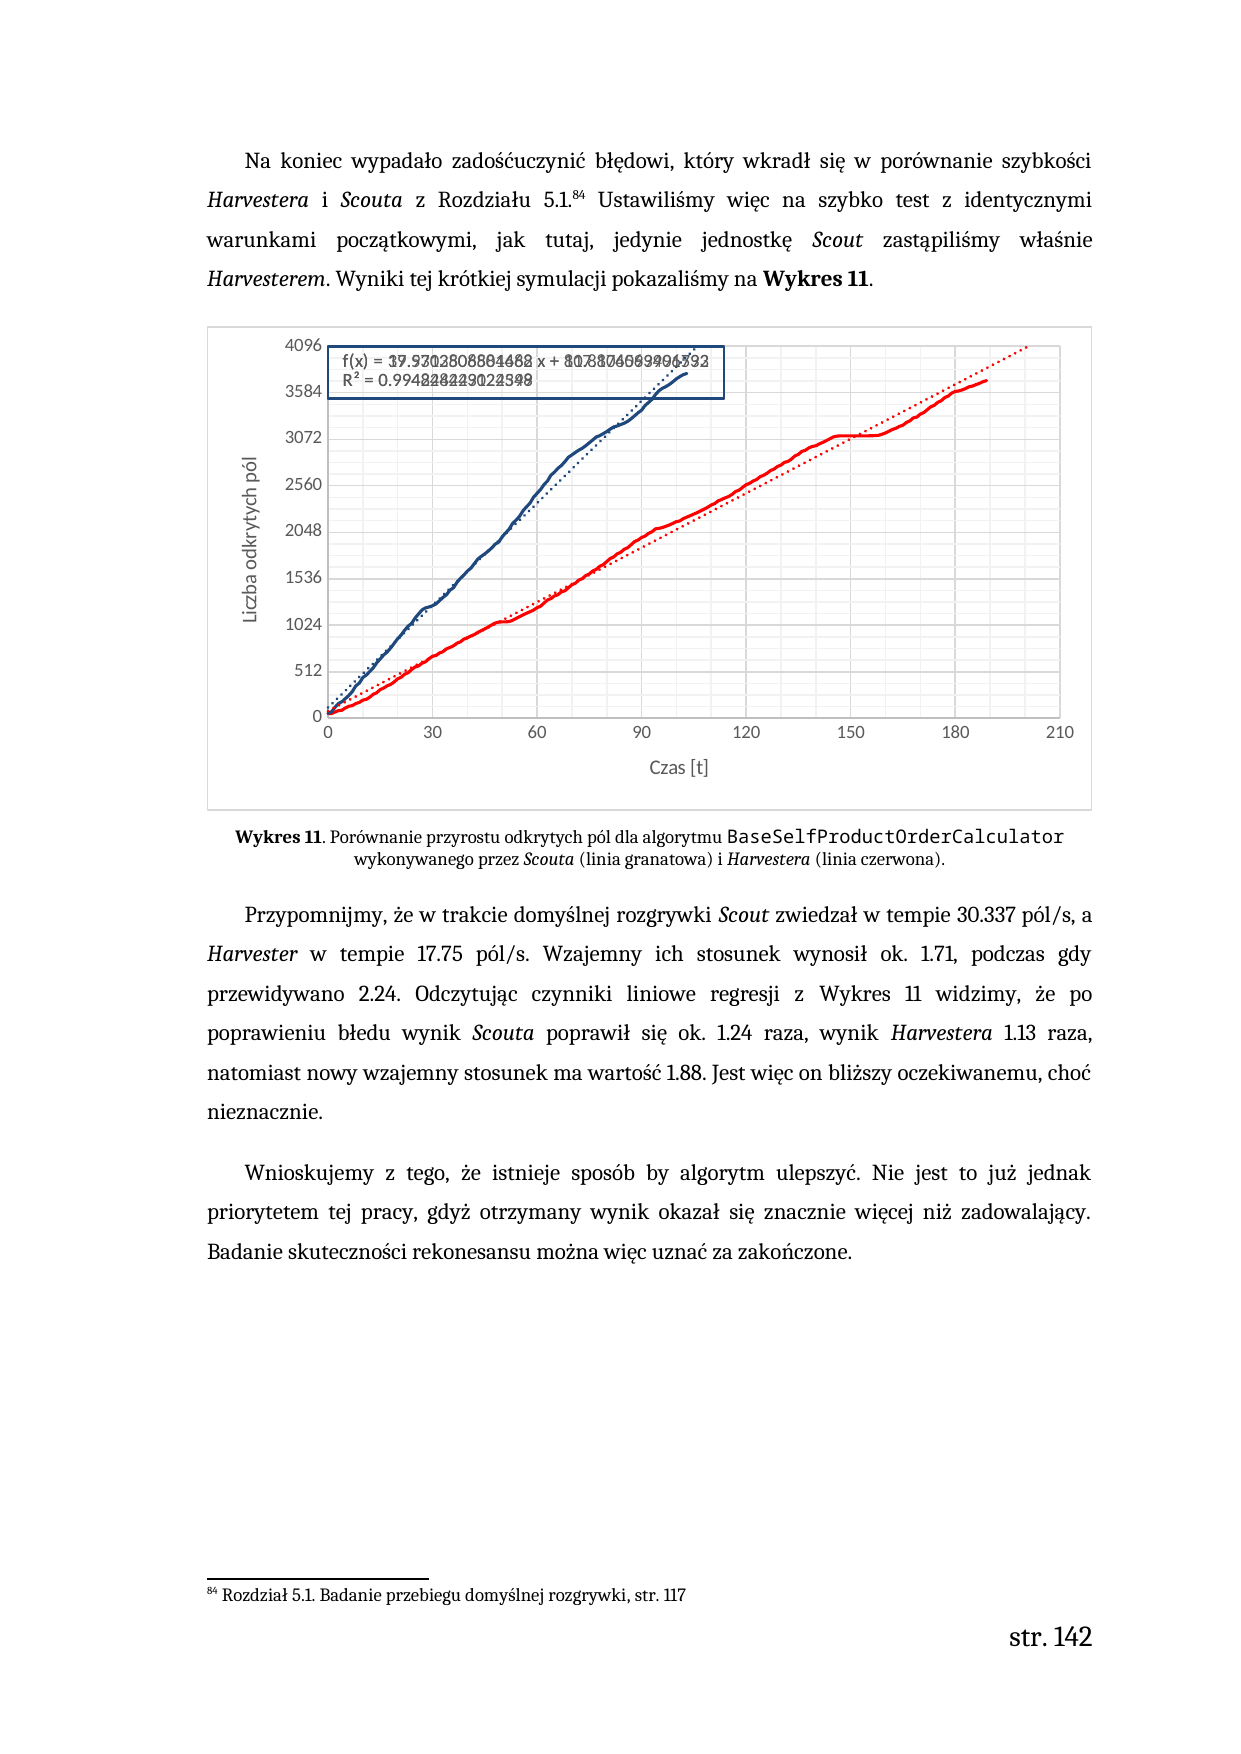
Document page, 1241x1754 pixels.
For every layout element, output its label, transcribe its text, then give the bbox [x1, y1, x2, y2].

text Wnioskujemy z tego, że istnieje sposób by algorytm ulepszyć. Nie jest to już jednak priorytetem tej pracy, gdyż otrzymany wynik okazał się znacznie więcej niż zadowalający. Badanie skuteczności rekonesansu można więc uznać za zakończone. [207, 1159, 1092, 1265]
text Wykres 11. Porównanie przyrostu odkrytych pól dla algorytmu BaseSelfProductOrderCalculator wykonywanego przez Scouta (linia granatowa) i Harvestera (linia czerwona). [207, 823, 1092, 871]
text Na koniec wypadało zadośćuczynić błędowi, który wkradł się w porównanie szybkości Harvestera i Scouta z Rozdziału 5.1. Ustawiliśmy więc na szybko test z identycznymi warunkami początkowymi, jak tutaj, jedynie jednostkę Scout zastąpiliśmy właśnie Harvesterem. Wyniki tej krótkiej symulacji pokazaliśmy na Wykres 11. [207, 148, 1092, 292]
text Przypomnijmy, że w trakcie domyślnej rozgrywki Scout zwiedzał w tempie 30.337 pól/s, a Harvester w tempie 17.75 pól/s. Wzajemny ich stosunek wynosił ok. 1.71, podczas gdy przewidywano 2.24. Odczytując czynniki liniowe regresji z Wykres 11 widzimy, że po poprawieniu błedu wynik Scouta poprawił się ok. 1.24 raza, wynik Harvestera 1.13 raza, natomiast nowy wzajemny stosunek ma wartość 1.88. Jest więc on bliższy oczekiwanemu, choć nieznacznie. [207, 902, 1092, 1126]
